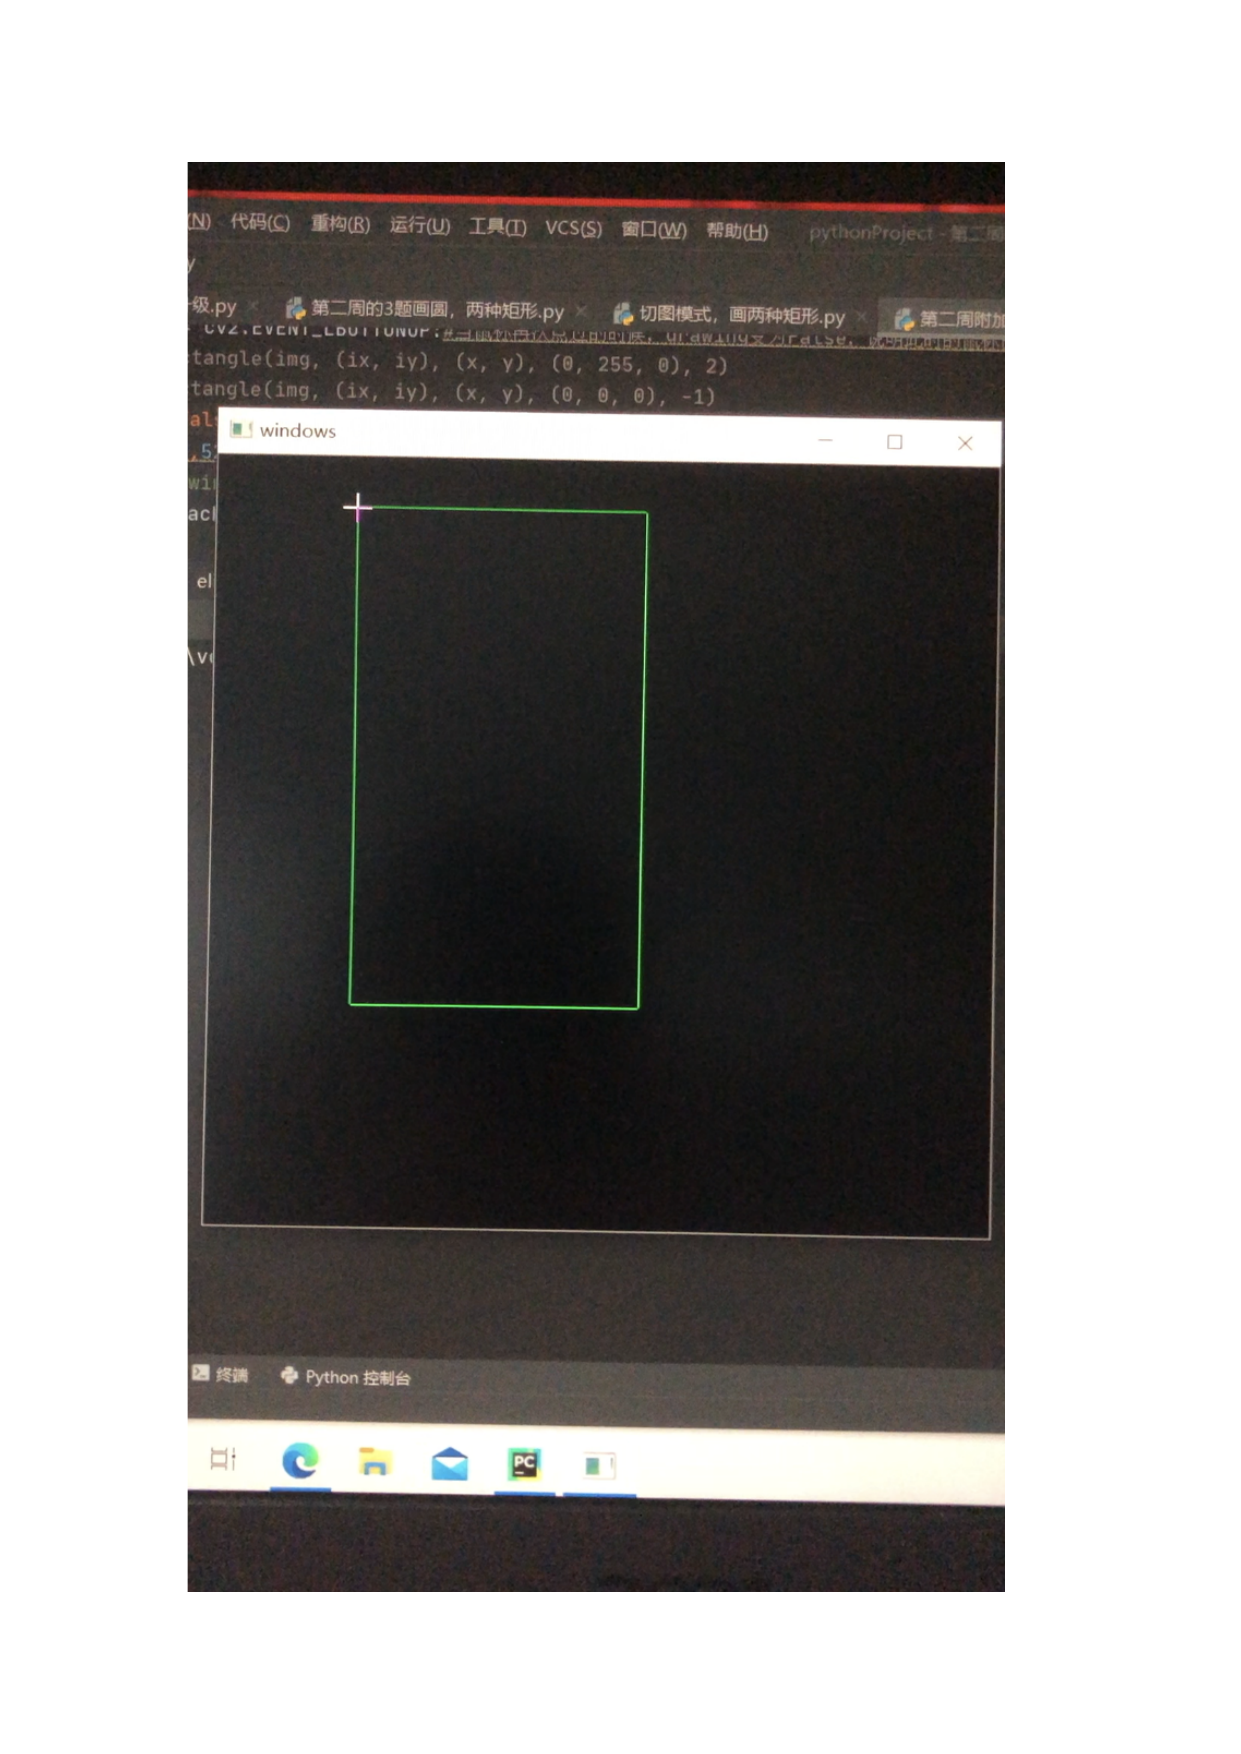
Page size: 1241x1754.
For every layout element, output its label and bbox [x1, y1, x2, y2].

picture [187, 162, 1005, 1592]
